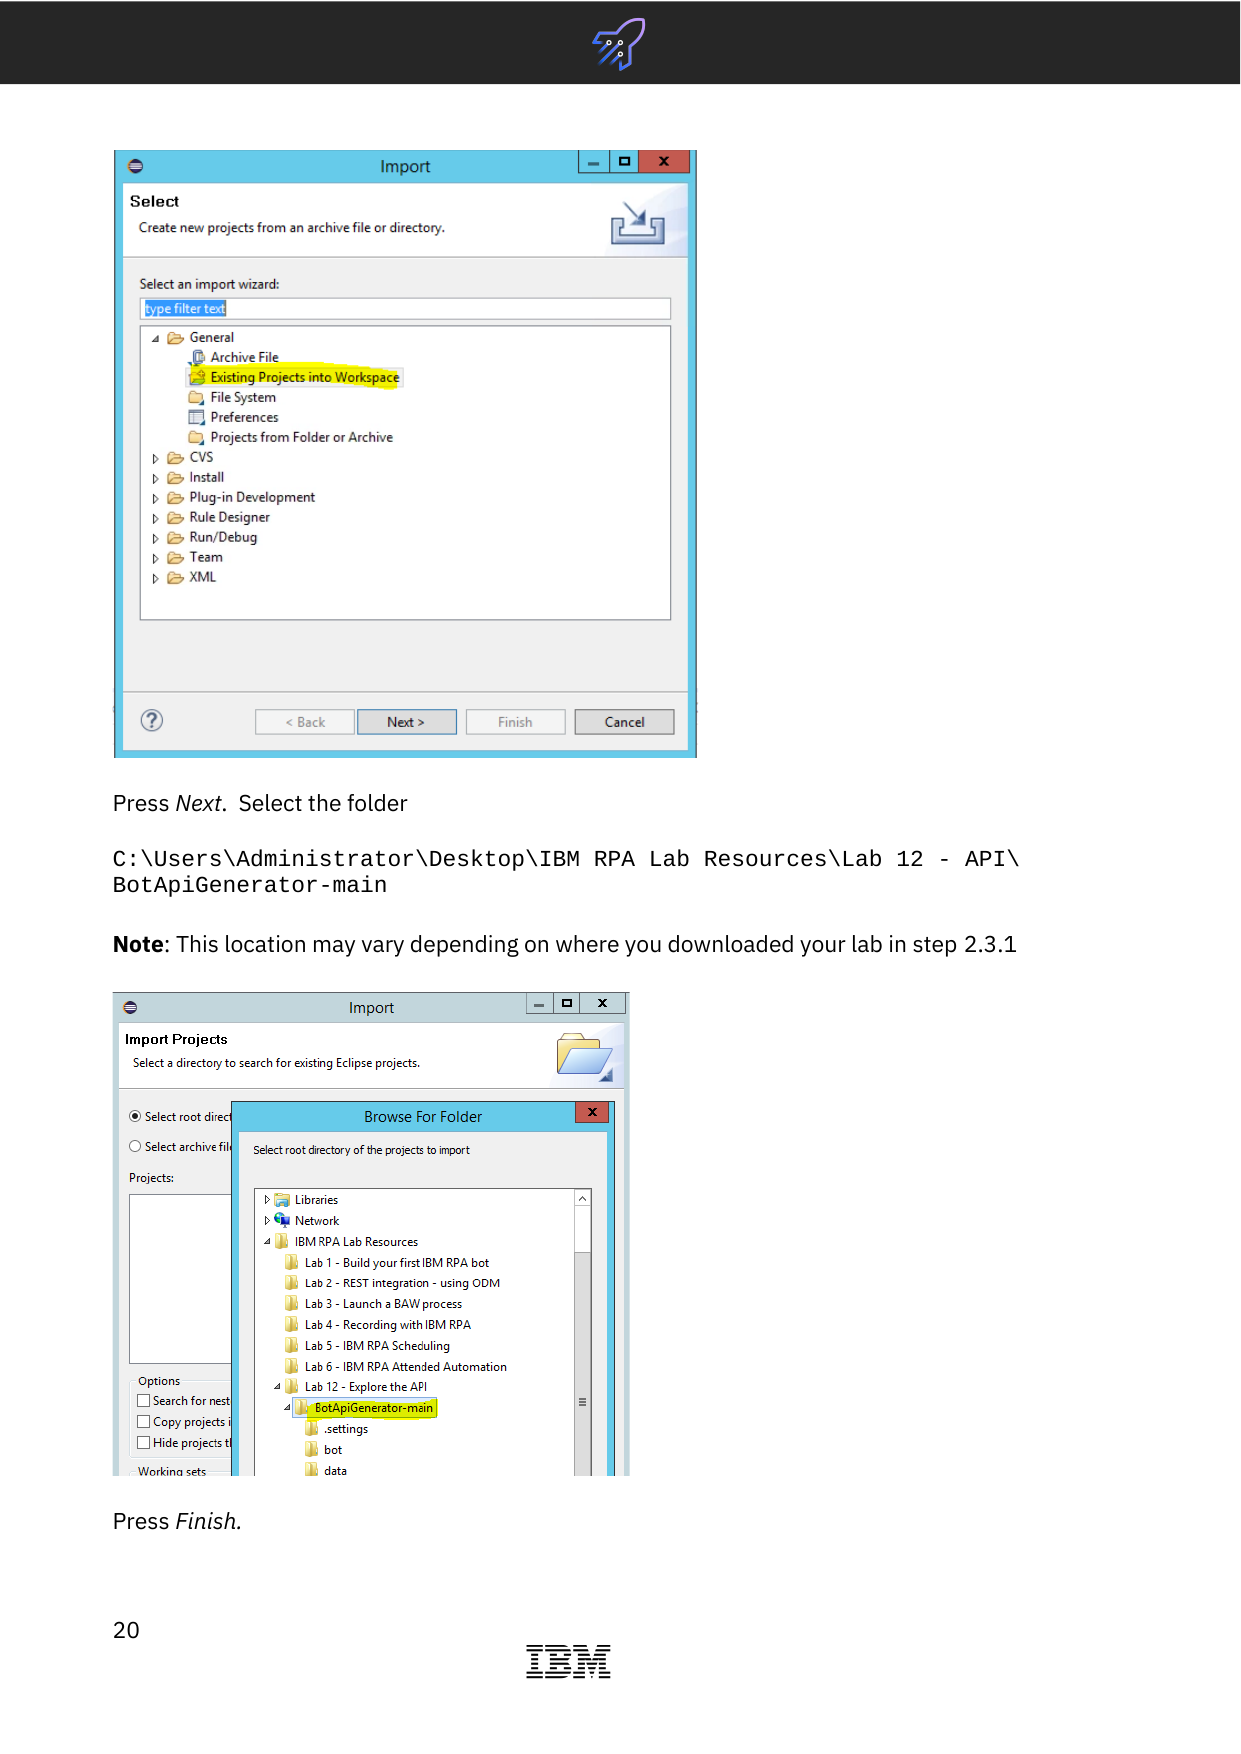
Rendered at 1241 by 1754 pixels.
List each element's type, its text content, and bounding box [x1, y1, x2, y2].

picture [588, 14, 649, 75]
picture [526, 1645, 611, 1679]
picture [112, 988, 630, 1476]
text Press Finish. [112, 1506, 1128, 1536]
text C:\Users\Administrator\Desktop\IBM RPA Lab Resources\Lab 12 - API\BotApiGenerator-main [112, 847, 1128, 899]
text Note: This location may vary depending on where you downloaded your lab in step 2.3.1 [112, 929, 1128, 959]
picture [112, 150, 699, 758]
text Press Next. Select the folder [112, 788, 1128, 817]
